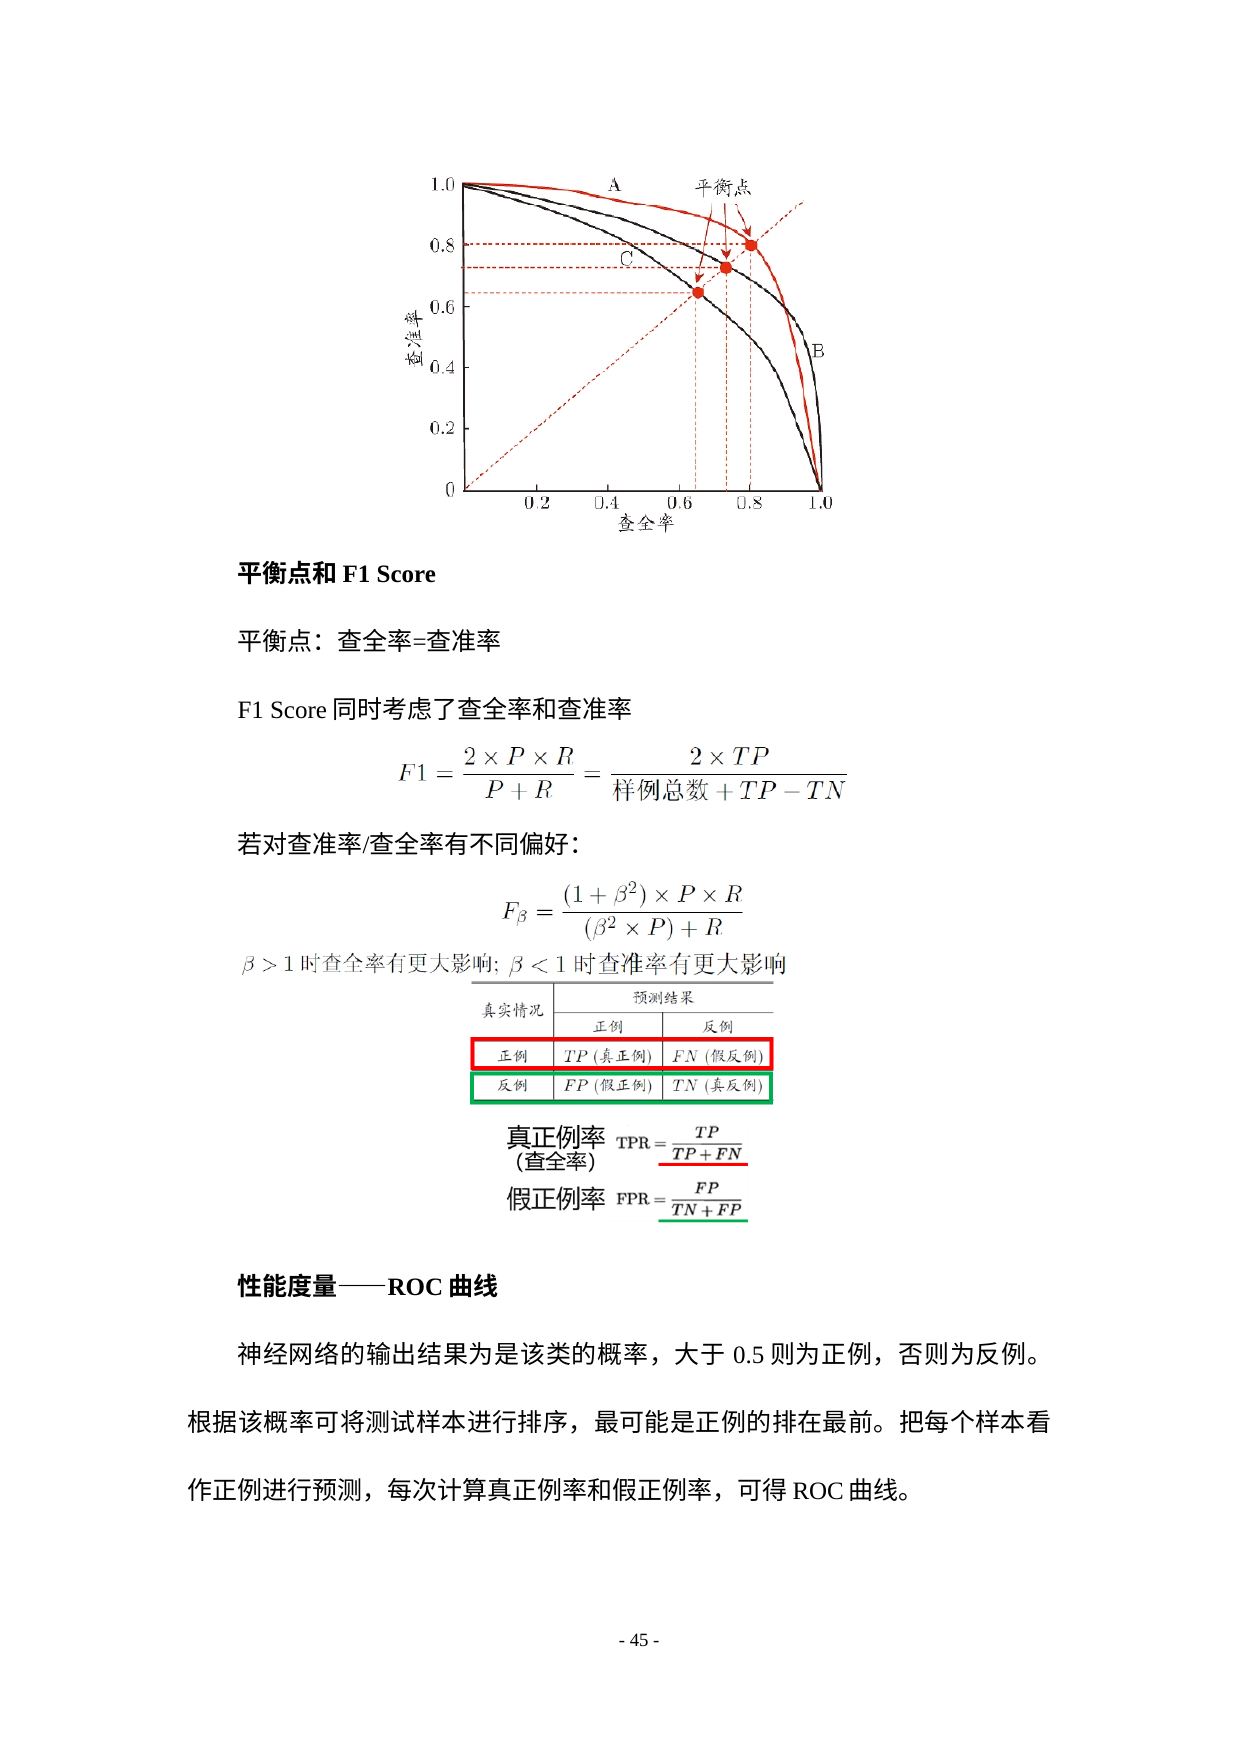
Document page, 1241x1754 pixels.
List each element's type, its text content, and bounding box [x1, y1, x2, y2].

text 平衡点和F1 Score [187, 537, 1053, 605]
picture [399, 163, 842, 536]
text 若对查准率/查全率有不同偏好： [187, 809, 1053, 877]
text 平衡点：查全率=查准率 [187, 605, 1053, 673]
text 神经网络的输出结果为是该类的概率，大于0.5则为正例，否则为反例。根据该概率可将测试样本进行排序，最可能是正例的排在最前。把每个样本看作正例进行预测，每次计算真正例率和假正例率，可得ROC曲线。 [187, 1318, 1053, 1522]
picture [237, 945, 789, 1108]
picture [487, 877, 753, 942]
text 性能度量——ROC曲线 [187, 1251, 1053, 1318]
picture [388, 741, 852, 807]
picture [492, 1114, 749, 1228]
text F1 Score同时考虑了查全率和查准率 [187, 673, 1053, 741]
